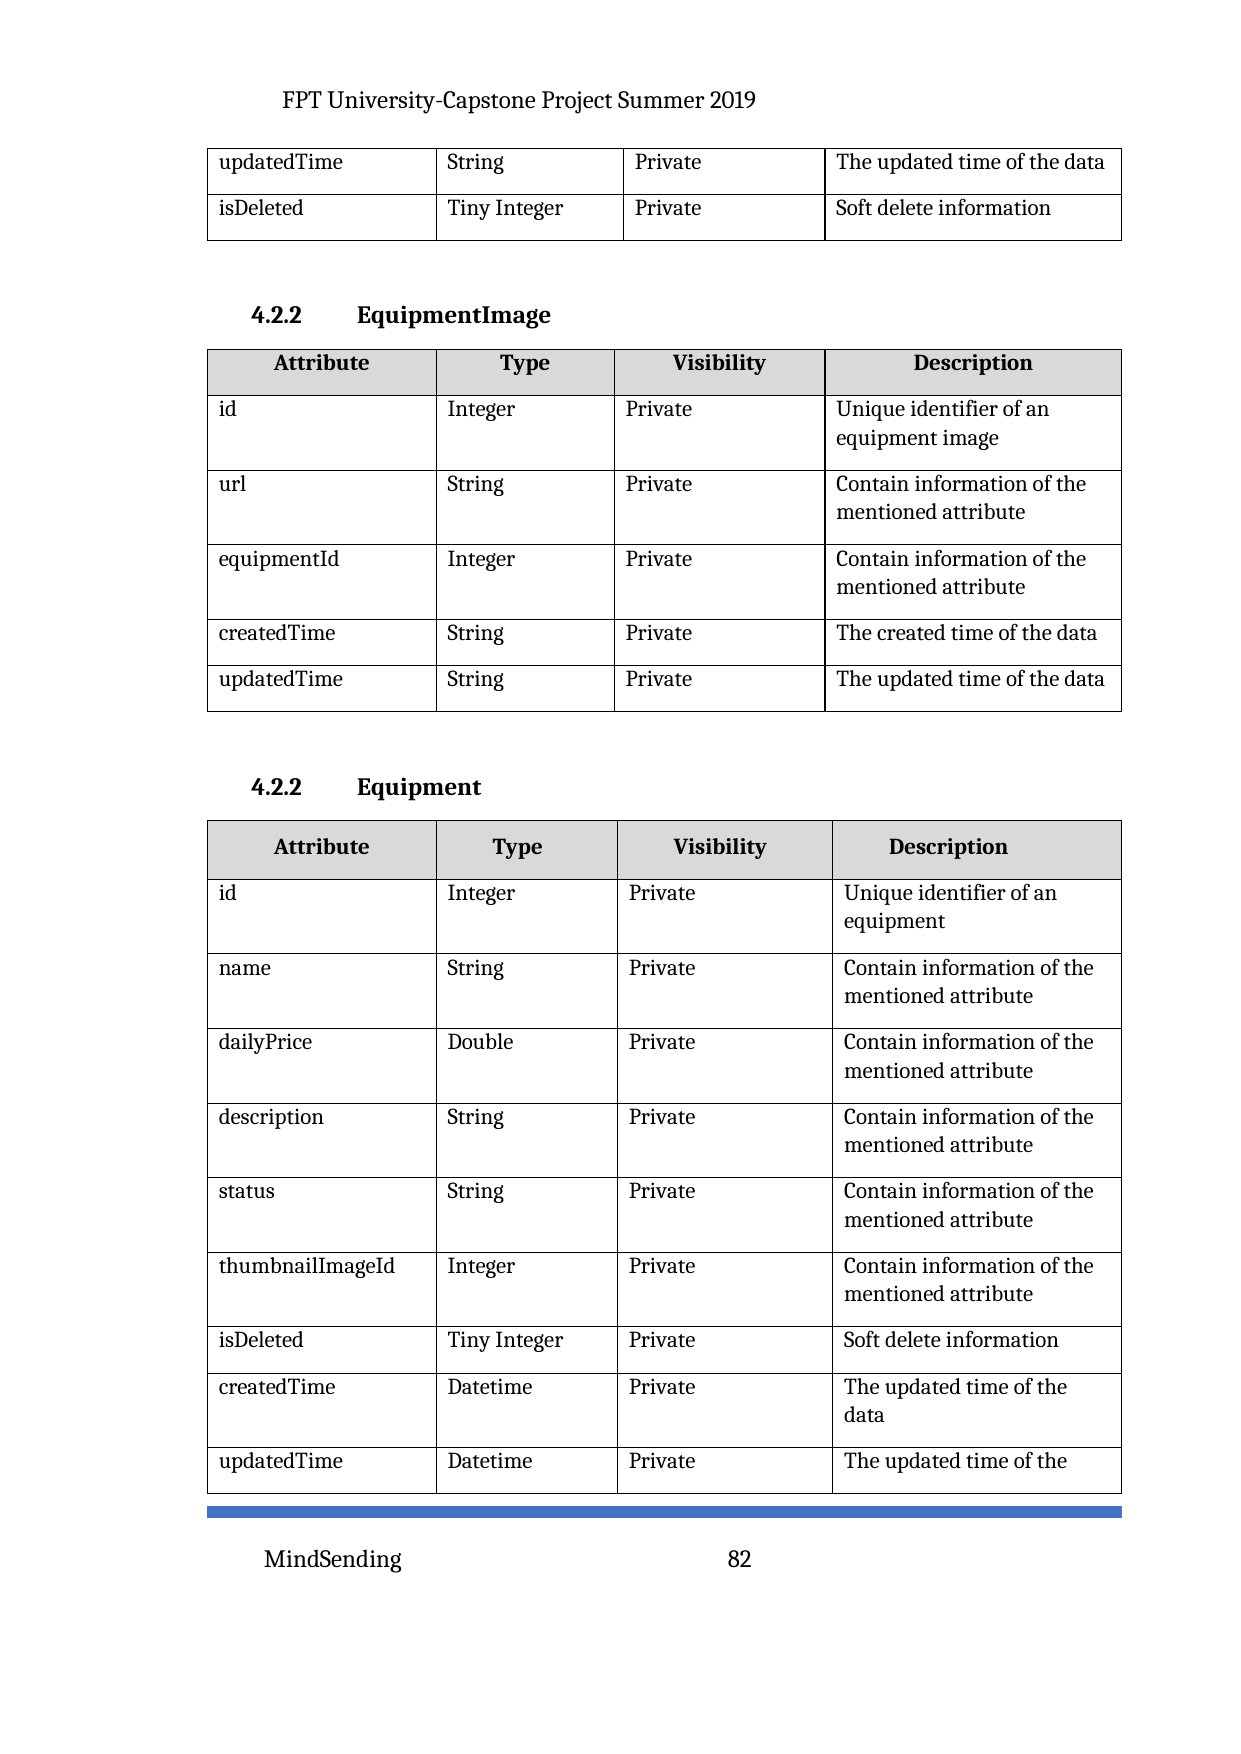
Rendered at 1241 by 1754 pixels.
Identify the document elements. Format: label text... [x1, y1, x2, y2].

table_cell Double [437, 1029, 617, 1102]
table_cell String [437, 471, 614, 544]
table_cell createdTime [208, 1374, 436, 1447]
table_header Attribute [208, 350, 436, 395]
table_cell Datetime [437, 1448, 617, 1493]
table_cell isDeleted [208, 195, 436, 240]
table_cell String [437, 954, 617, 1028]
table_cell Unique identifier of an equipment [833, 880, 1121, 953]
table_cell Unique identifier of an equipment image [826, 396, 1121, 470]
table_cell Contain information of the mentioned attribute [833, 1253, 1121, 1326]
table_cell Contain information of the mentioned attribute [833, 1178, 1121, 1252]
table_cell Private [618, 1029, 832, 1102]
table_cell thumbnailImageId [208, 1253, 436, 1326]
table_cell Private [618, 1448, 832, 1493]
table_cell Private [615, 396, 824, 470]
table_cell Contain information of the mentioned attribute [833, 1104, 1121, 1177]
table_cell updatedTime [208, 1448, 436, 1493]
table_cell equipmentId [208, 545, 436, 619]
table_cell Integer [437, 1253, 617, 1326]
table_cell The updated time of the data [826, 149, 1121, 194]
table_cell status [208, 1178, 436, 1252]
table_header Visibility [618, 821, 832, 879]
table_cell isDeleted [208, 1327, 436, 1372]
table_cell updatedTime [208, 149, 436, 194]
table_cell Private [624, 149, 824, 194]
table_cell Private [618, 954, 832, 1028]
table_header Type [437, 821, 617, 879]
table_cell Tiny Integer [437, 195, 623, 240]
table_cell String [437, 149, 623, 194]
table_cell Private [618, 1374, 832, 1447]
table_cell description [208, 1104, 436, 1177]
table_cell Soft delete information [826, 195, 1121, 240]
table_cell Private [624, 195, 824, 240]
table_cell String [437, 666, 614, 711]
table_cell updatedTime [208, 666, 436, 711]
table_cell id [208, 396, 436, 470]
table_cell String [437, 620, 614, 665]
table_cell Contain information of the mentioned attribute [826, 545, 1121, 619]
table_cell Soft delete information [833, 1327, 1121, 1372]
table_cell Contain information of the mentioned attribute [833, 1029, 1121, 1102]
table_header Attribute [208, 821, 436, 879]
subtitle EquipmentImage [206, 301, 1122, 330]
table_cell Integer [437, 880, 617, 953]
table_cell Contain information of the mentioned attribute [826, 471, 1121, 544]
subtitle Equipment [206, 772, 1122, 801]
table_cell dailyPrice [208, 1029, 436, 1102]
table_cell Private [615, 666, 824, 711]
table_header Description [826, 350, 1121, 395]
table_cell Private [618, 1104, 832, 1177]
table_cell Private [615, 471, 824, 544]
table_cell name [208, 954, 436, 1028]
table_cell String [437, 1104, 617, 1177]
table_cell Contain information of the mentioned attribute [833, 954, 1121, 1028]
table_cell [833, 1448, 1121, 1493]
table_header Type [437, 350, 614, 395]
table_cell id [208, 880, 436, 953]
table_cell Private [618, 880, 832, 953]
table_cell url [208, 471, 436, 544]
table_cell Private [615, 545, 824, 619]
table_cell String [437, 1178, 617, 1252]
table_cell Private [615, 620, 824, 665]
table_cell The updated time of the data [833, 1374, 1121, 1447]
table_cell Datetime [437, 1374, 617, 1447]
table_cell The updated time of the data [826, 666, 1121, 711]
table_cell createdTime [208, 620, 436, 665]
table_cell Private [618, 1327, 832, 1372]
table_cell Tiny Integer [437, 1327, 617, 1372]
table_header Description [833, 821, 1121, 879]
table_cell Integer [437, 396, 614, 470]
table_cell The created time of the data [826, 620, 1121, 665]
table_header Visibility [615, 350, 824, 395]
table_cell Private [618, 1178, 832, 1252]
table_cell Integer [437, 545, 614, 619]
table_cell Private [618, 1253, 832, 1326]
